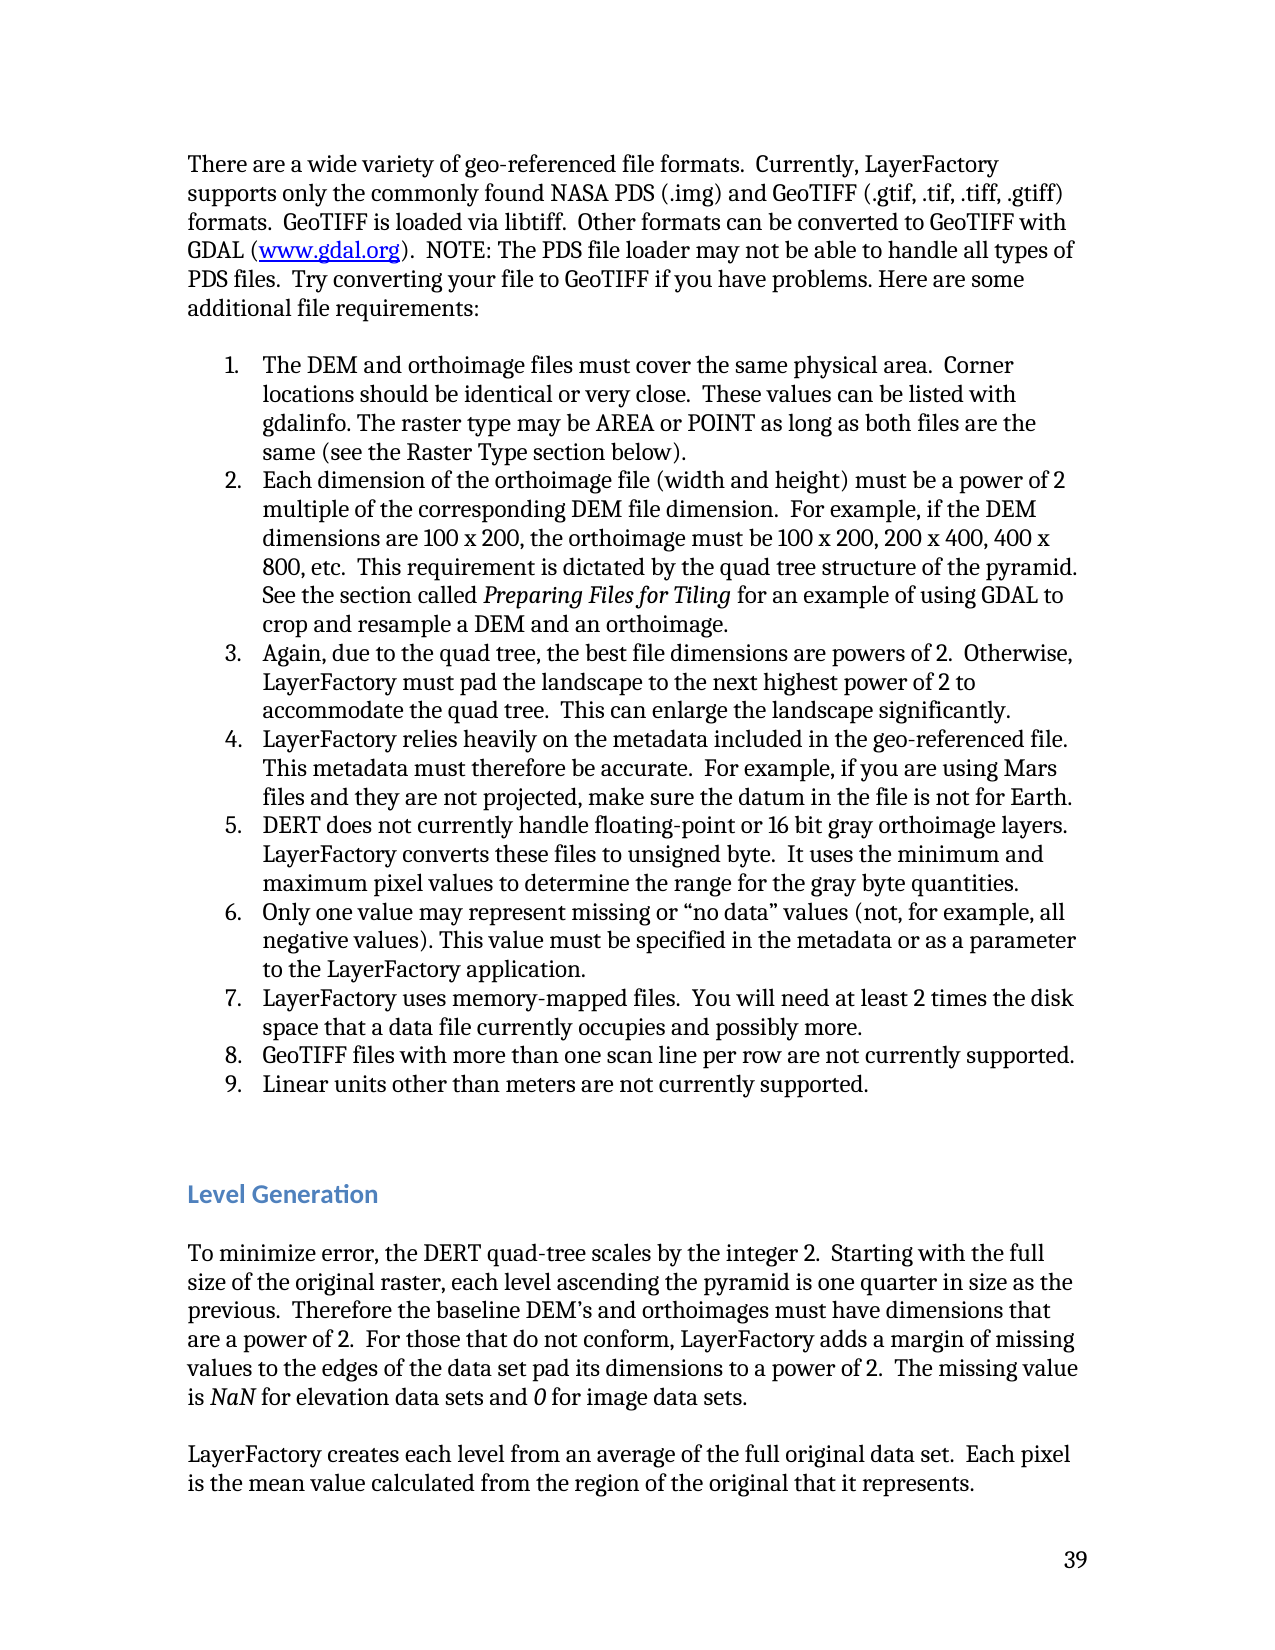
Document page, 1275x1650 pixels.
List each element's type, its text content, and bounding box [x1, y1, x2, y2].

list LayerFactory uses memory-mapped files. You will need at least 2 times the disk space that a data file currently occupies and possibly more. [225, 984, 1087, 1041]
list Only one value may represent missing or “no data” values (not, for example, all negative values). This value must be specified in the metadata or as a parameter to the LayerFactory application. [225, 897, 1087, 984]
list Linear units other than meters are not currently supported. [225, 1070, 1087, 1099]
text There are a wide variety of geo-referenced file formats. Currently, LayerFactory supports only the commonly found NASA PDS (.img) and GeoTIFF (.gtif, .tif, .tiff, .gtiff) formats. GeoTIFF is loaded via libtiff. Other formats can be converted to GeoTIFF with GDAL (www.gdal.org). NOTE: The PDS file loader may not be able to handle all types of PDS files. Try converting your file to GeoTIFF if you have problems. Here are some additional file requirements: [187, 150, 1087, 322]
list Again, due to the quad tree, the best file dimensions are powers of 2. Otherwise, LayerFactory must pad the landscape to the next highest power of 2 to accommodate the quad tree. This can enlarge the landscape significantly. [225, 639, 1087, 725]
list GeoTIFF files with more than one scan line per row are not currently supported. [225, 1041, 1087, 1070]
list Each dimension of the orthoimage file (width and height) must be a power of 2 multiple of the corresponding DEM file dimension. For example, if the DEM dimensions are 100 x 200, the orthoimage must be 100 x 200, 200 x 400, 400 x 800, etc. This requirement is dictated by the quad tree structure of the pyramid. See the section called Preparing Files for Tiling for an example of using GDAL to crop and resample a DEM and an orthoimage. [225, 466, 1087, 639]
text To minimize error, the DERT quad-tree scales by the integer 2. Starting with the full size of the original raster, each level ascending the pyramid is one quarter in size as the previous. Therefore the baseline DEM’s and orthoimages must have dimensions that are a power of 2. For those that do not conform, LayerFactory adds a margin of missing values to the edges of the data set pad its dimensions to a power of 2. The missing value is NaN for elevation data sets and 0 for image data sets. [187, 1239, 1087, 1411]
list The DEM and orthoimage files must cover the same physical area. Corner locations should be identical or very close. These values can be listed with gdalinfo. The raster type may be AREA or POINT as long as both files are the same (see the Raster Type section below). [225, 351, 1087, 466]
text LayerFactory creates each level from an average of the full original data set. Each pixel is the mean value calculated from the region of the original that it represents. [187, 1440, 1087, 1498]
list LayerFactory relies heavily on the metadata included in the geo-referenced file. This metadata must therefore be accurate. For example, if you are using Mars files and they are not projected, make sure the datum in the file is not for Earth. [225, 725, 1087, 811]
list DERT does not currently handle floating-point or 16 bit gray orthoimage layers. LayerFactory converts these files to unsigned byte. It uses the minimum and maximum pixel values to determine the range for the gray byte quantities. [225, 811, 1087, 897]
subtitle Level Generation [187, 1177, 1087, 1210]
